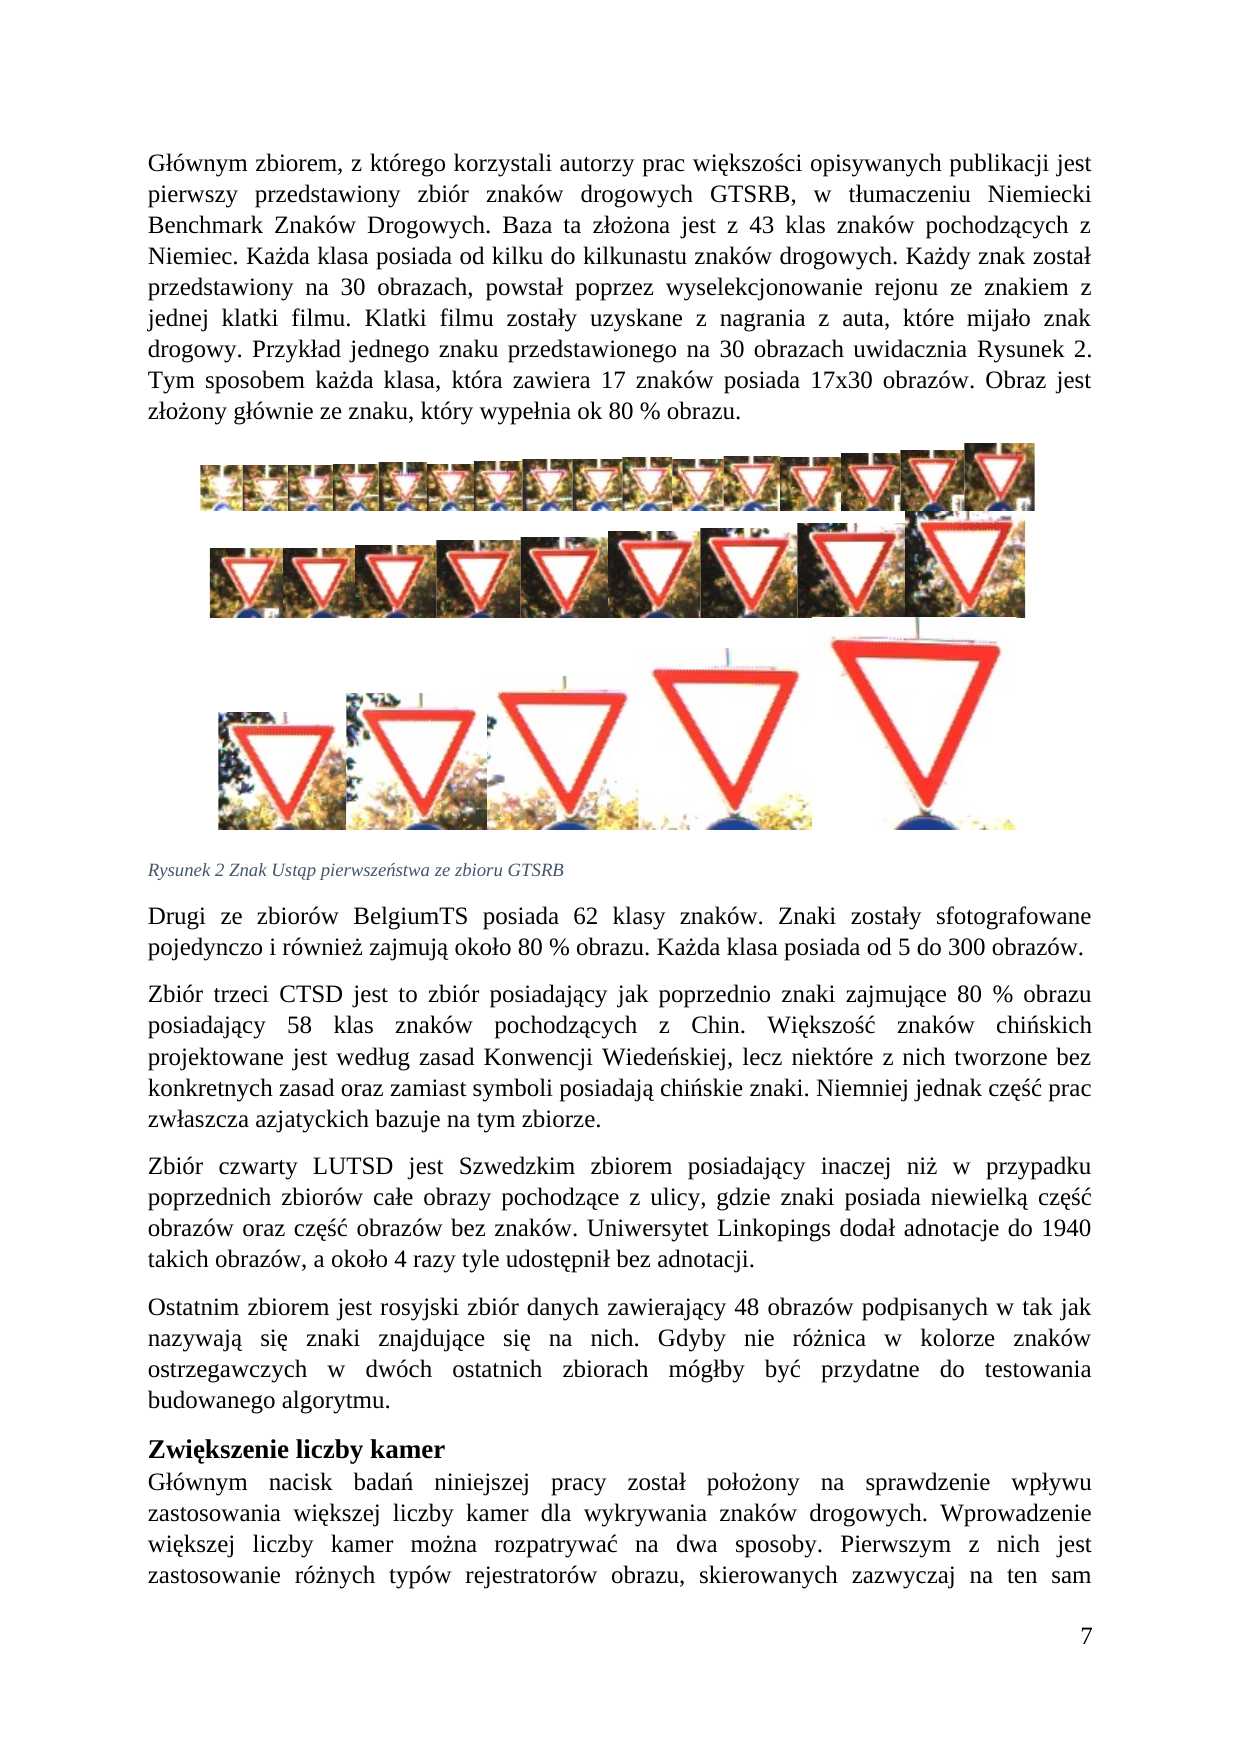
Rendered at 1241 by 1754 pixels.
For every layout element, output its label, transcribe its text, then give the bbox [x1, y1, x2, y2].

picture [200, 443, 1035, 830]
subtitle Zwiększenie liczby kamer [148, 1433, 1092, 1464]
text Głównym zbiorem, z którego korzystali autorzy prac większości opisywanych publikacji jest pierwszy przedstawiony zbiór znaków drogowych GTSRB, w tłumaczeniu Niemiecki Benchmark Znaków Drogowych. Baza ta złożona jest z 43 klas znaków pochodzących z Niemiec. Każda klasa posiada od kilku do kilkunastu znaków drogowych. Każdy znak został przedstawiony na 30 obrazach, powstał poprzez wyselekcjonowanie rejonu ze znakiem z jednej klatki filmu. Klatki filmu zostały uzyskane z nagrania z auta, które mijało znak drogowy. Przykład jednego znaku przedstawionego na 30 obrazach uwidacznia Rysunek 2. Tym sposobem każda klasa, która zawiera 17 znaków posiada 17x30 obrazów. Obraz jest złożony głównie ze znaku, który wypełnia ok 80 % obrazu. [148, 148, 1092, 425]
table_header [148, 444, 1087, 858]
text Zbiór trzeci CTSD jest to zbiór posiadający jak poprzednio znaki zajmujące 80 % obrazu posiadający 58 klas znaków pochodzących z Chin. Większość znaków chińskich projektowane jest według zasad Konwencji Wiedeńskiej, lecz niektóre z nich tworzone bez konkretnych zasad oraz zamiast symboli posiadają chińskie znaki. Niemniej jednak część prac zwłaszcza azjatyckich bazuje na tym zbiorze. [148, 979, 1092, 1132]
text Zbiór czwarty LUTSD jest Szwedzkim zbiorem posiadający inaczej niż w przypadku poprzednich zbiorów całe obrazy pochodzące z ulicy, gdzie znaki posiada niewielką część obrazów oraz część obrazów bez znaków. Uniwersytet Linkopings dodał adnotacje do 1940 takich obrazów, a około 4 razy tyle udostępnił bez adnotacji. [148, 1151, 1092, 1273]
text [148, 1467, 1092, 1588]
text Rysunek 2 Znak Ustąp pierwszeństwa ze zbioru GTSRB [148, 858, 1092, 880]
text Ostatnim zbiorem jest rosyjski zbiór danych zawierający 48 obrazów podpisanych w tak jak nazywają się znaki znajdujące się na nich. Gdyby nie różnica w kolorze znaków ostrzegawczych w dwóch ostatnich zbiorach mógłby być przydatne do testowania budowanego algorytmu. [148, 1292, 1092, 1414]
text Drugi ze zbiorów BelgiumTS posiada 62 klasy znaków. Znaki zostały sfotografowane pojedynczo i również zajmują około 80 % obrazu. Każda klasa posiada od 5 do 300 obrazów. [148, 901, 1092, 961]
